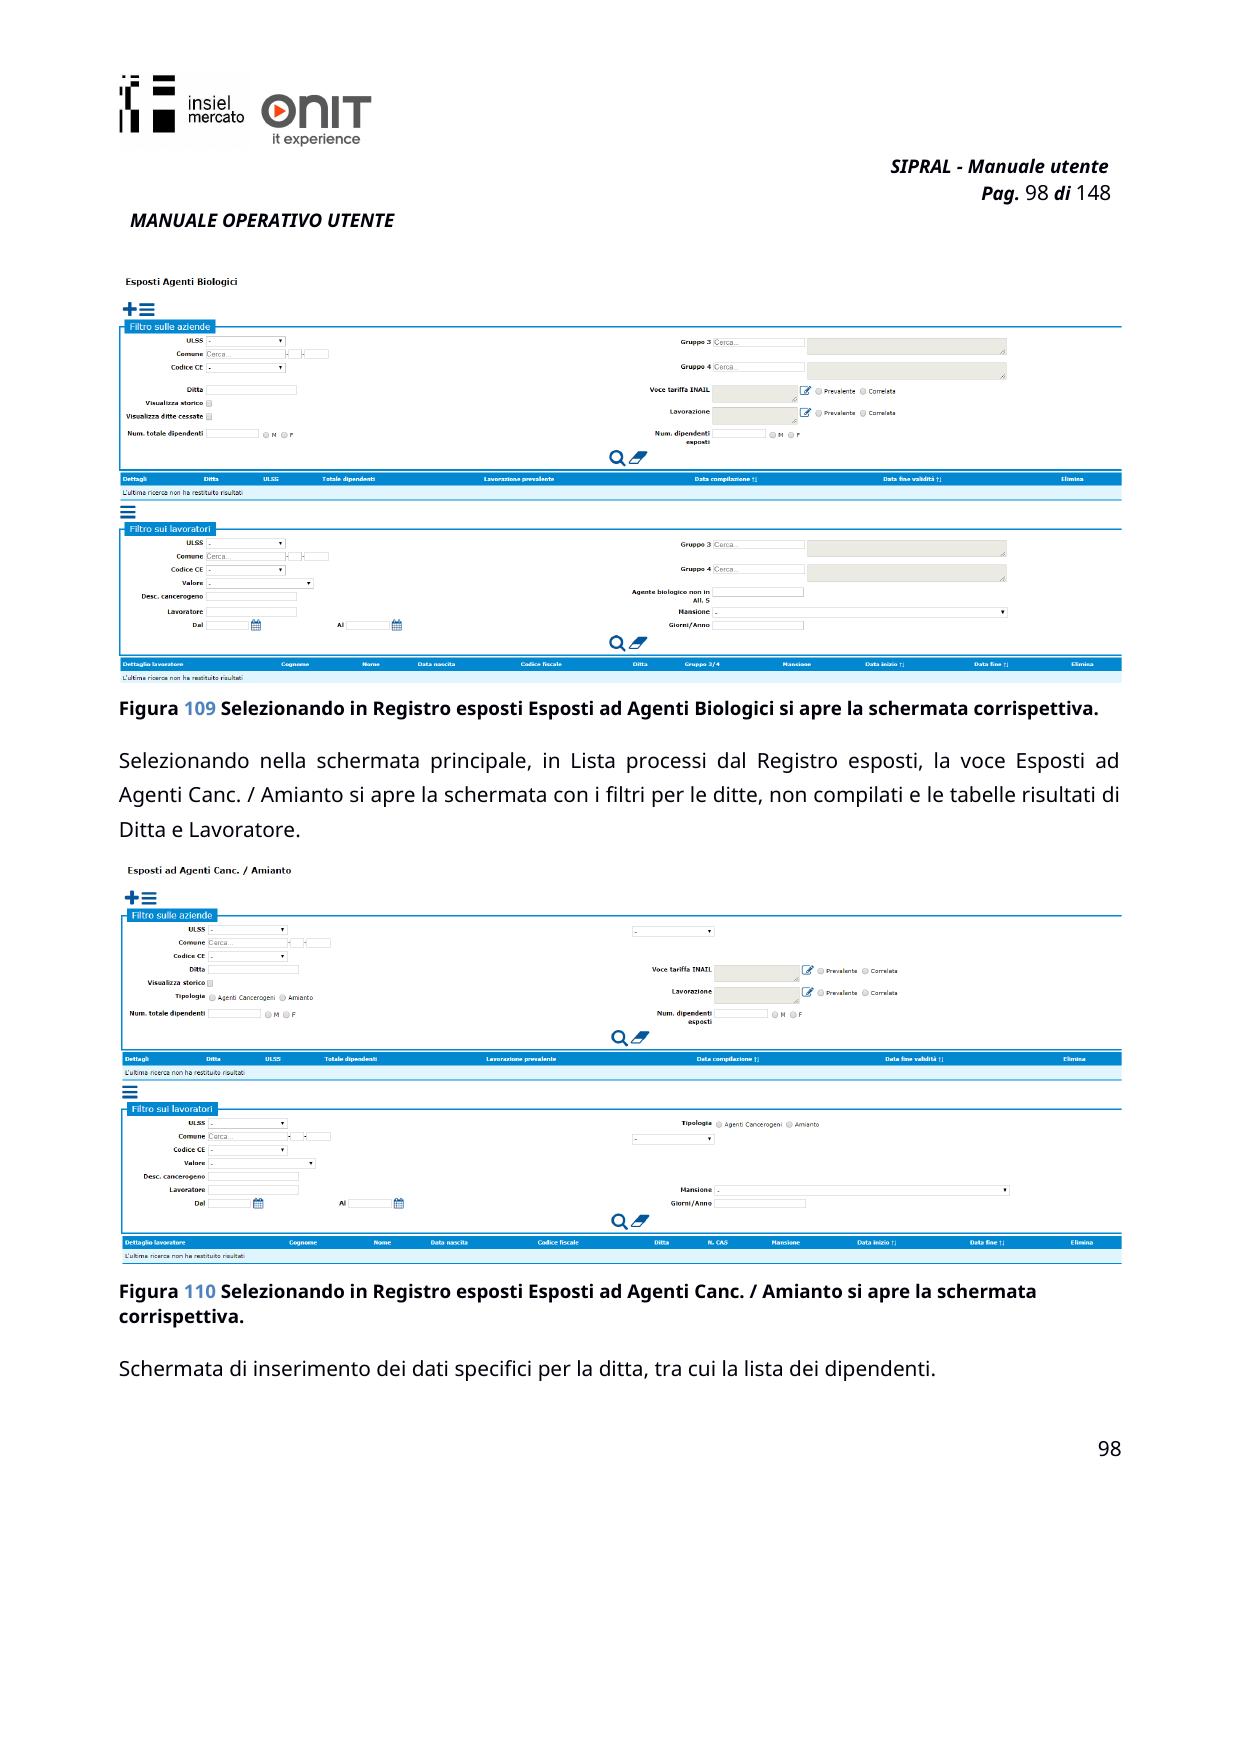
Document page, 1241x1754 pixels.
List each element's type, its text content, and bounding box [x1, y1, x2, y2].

text Schermata di inserimento dei dati specifici per la ditta, tra cui la lista dei dipendenti. [119, 1354, 1121, 1382]
text Figura 110 Selezionando in Registro esposti Esposti ad Agenti Canc. / Amianto si apre la schermata corrispettiva. [119, 1278, 1121, 1329]
picture [257, 91, 376, 149]
text Figura 109 Selezionando in Registro esposti Esposti ad Agenti Biologici si apre la schermata corrispettiva. [119, 696, 1121, 721]
picture [118, 274, 1122, 683]
text Selezionando nella schermata principale, in Lista processi dal Registro esposti, la voce Esposti ad Agenti Canc. / Amianto si apre la schermata con i filtri per le ditte, non compilati e le tabelle risultati di Ditta e Lavoratore. [119, 746, 1121, 843]
picture [118, 861, 1122, 1266]
picture [118, 73, 252, 149]
